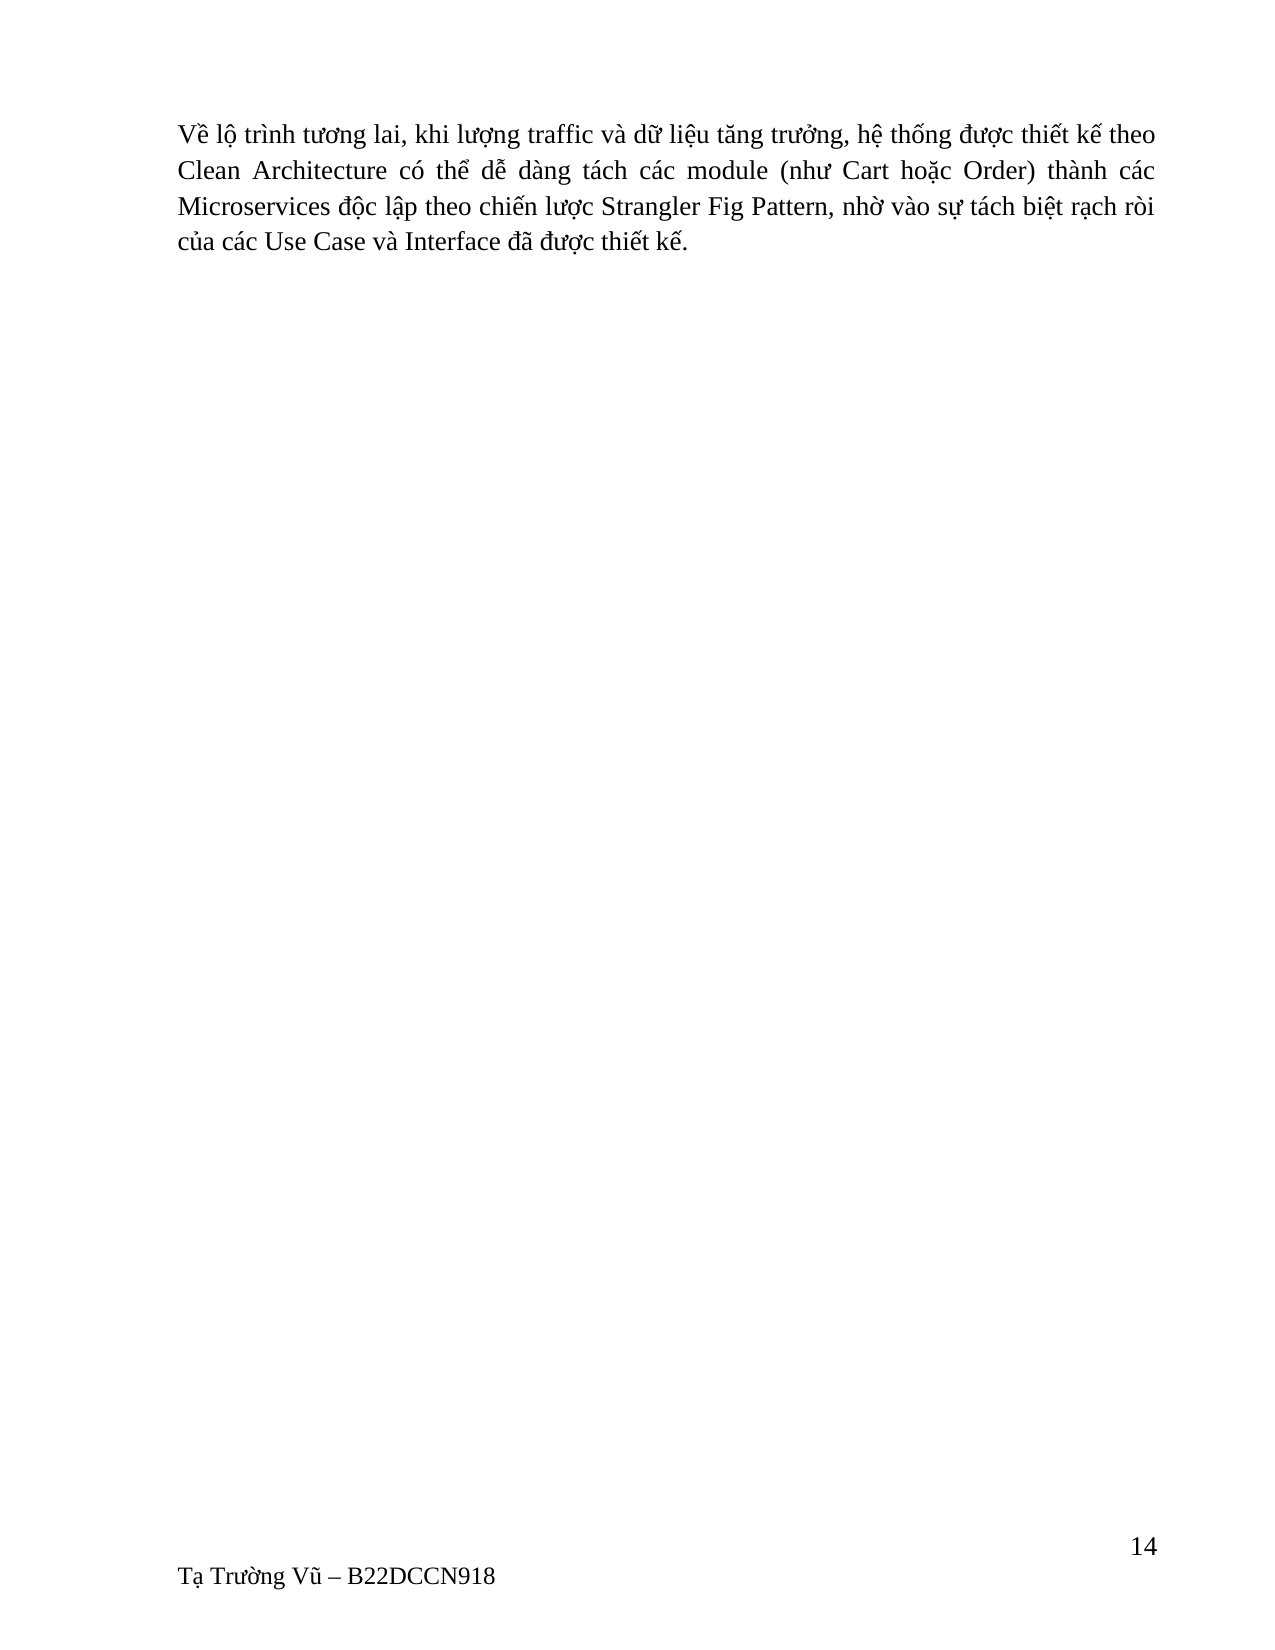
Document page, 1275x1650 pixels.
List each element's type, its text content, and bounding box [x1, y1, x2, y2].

text Về lộ trình tương lai, khi lượng traffic và dữ liệu tăng trưởng, hệ thống được thiết kế theo Clean Architecture có thể dễ dàng tách các module (như Cart hoặc Order) thành các Microservices độc lập theo chiến lược Strangler Fig Pattern, nhờ vào sự tách biệt rạch ròi của các Use Case và Interface đã được thiết kế. [177, 118, 1157, 256]
